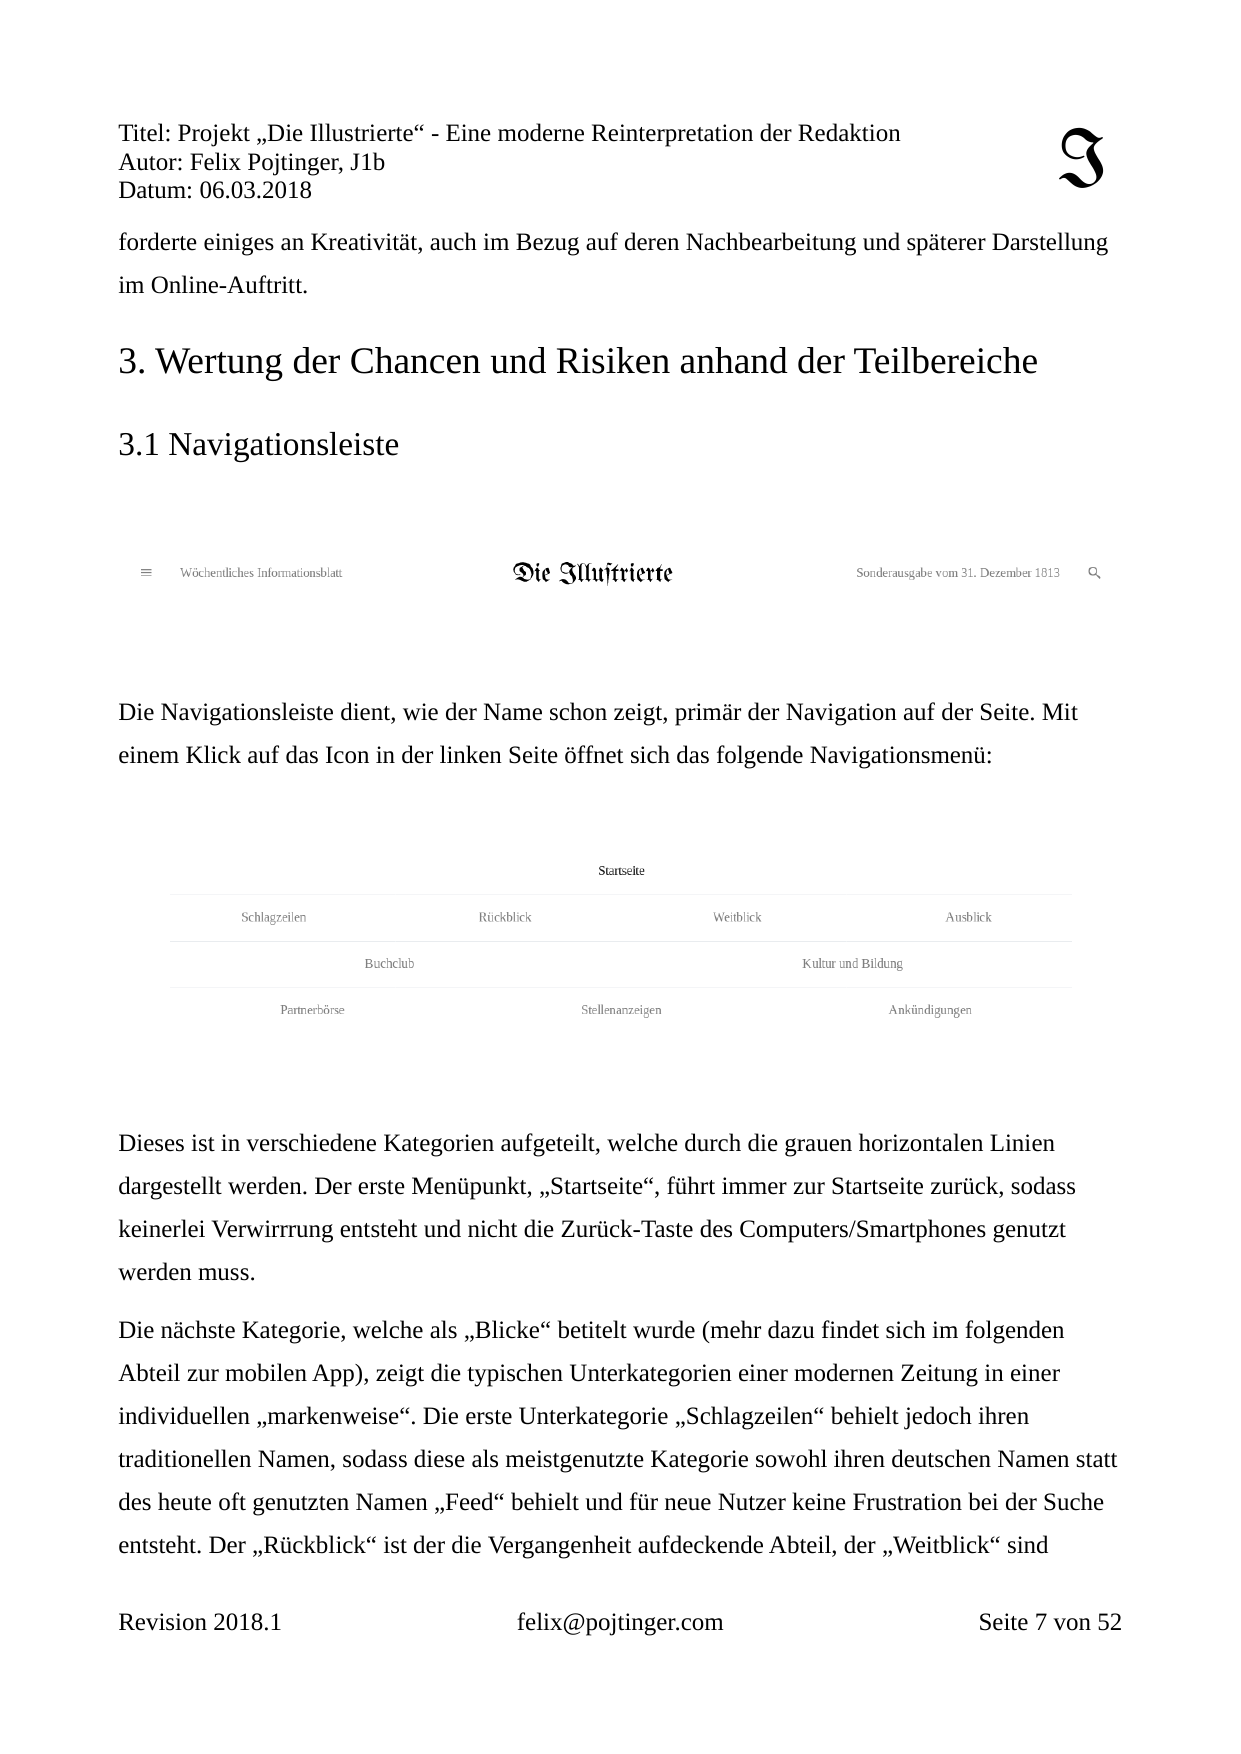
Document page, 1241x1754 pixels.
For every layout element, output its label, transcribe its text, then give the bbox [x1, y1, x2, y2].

subtitle 3. Wertung der Chancen und Risiken anhand der Teilbereiche [118, 338, 1122, 381]
picture [118, 551, 1123, 596]
picture [118, 855, 1123, 1027]
picture [1046, 120, 1120, 194]
text Die Navigationsleiste dient, wie der Name schon zeigt, primär der Navigation auf der Seite. Mit einem Klick auf das Icon in der linken Seite öffnet sich das folgende Navigationsmenü: [118, 697, 1122, 769]
subtitle 3.1 Navigationsleiste [118, 424, 1122, 462]
text Dieses ist in verschiedene Kategorien aufgeteilt, welche durch die grauen horizontalen Linien dargestellt werden. Der erste Menüpunkt, „Startseite“, führt immer zur Startseite zurück, sodass keinerlei Verwirrrung entsteht und nicht die Zurück-Taste des Computers/Smartphones genutzt werden muss. [118, 1128, 1122, 1286]
